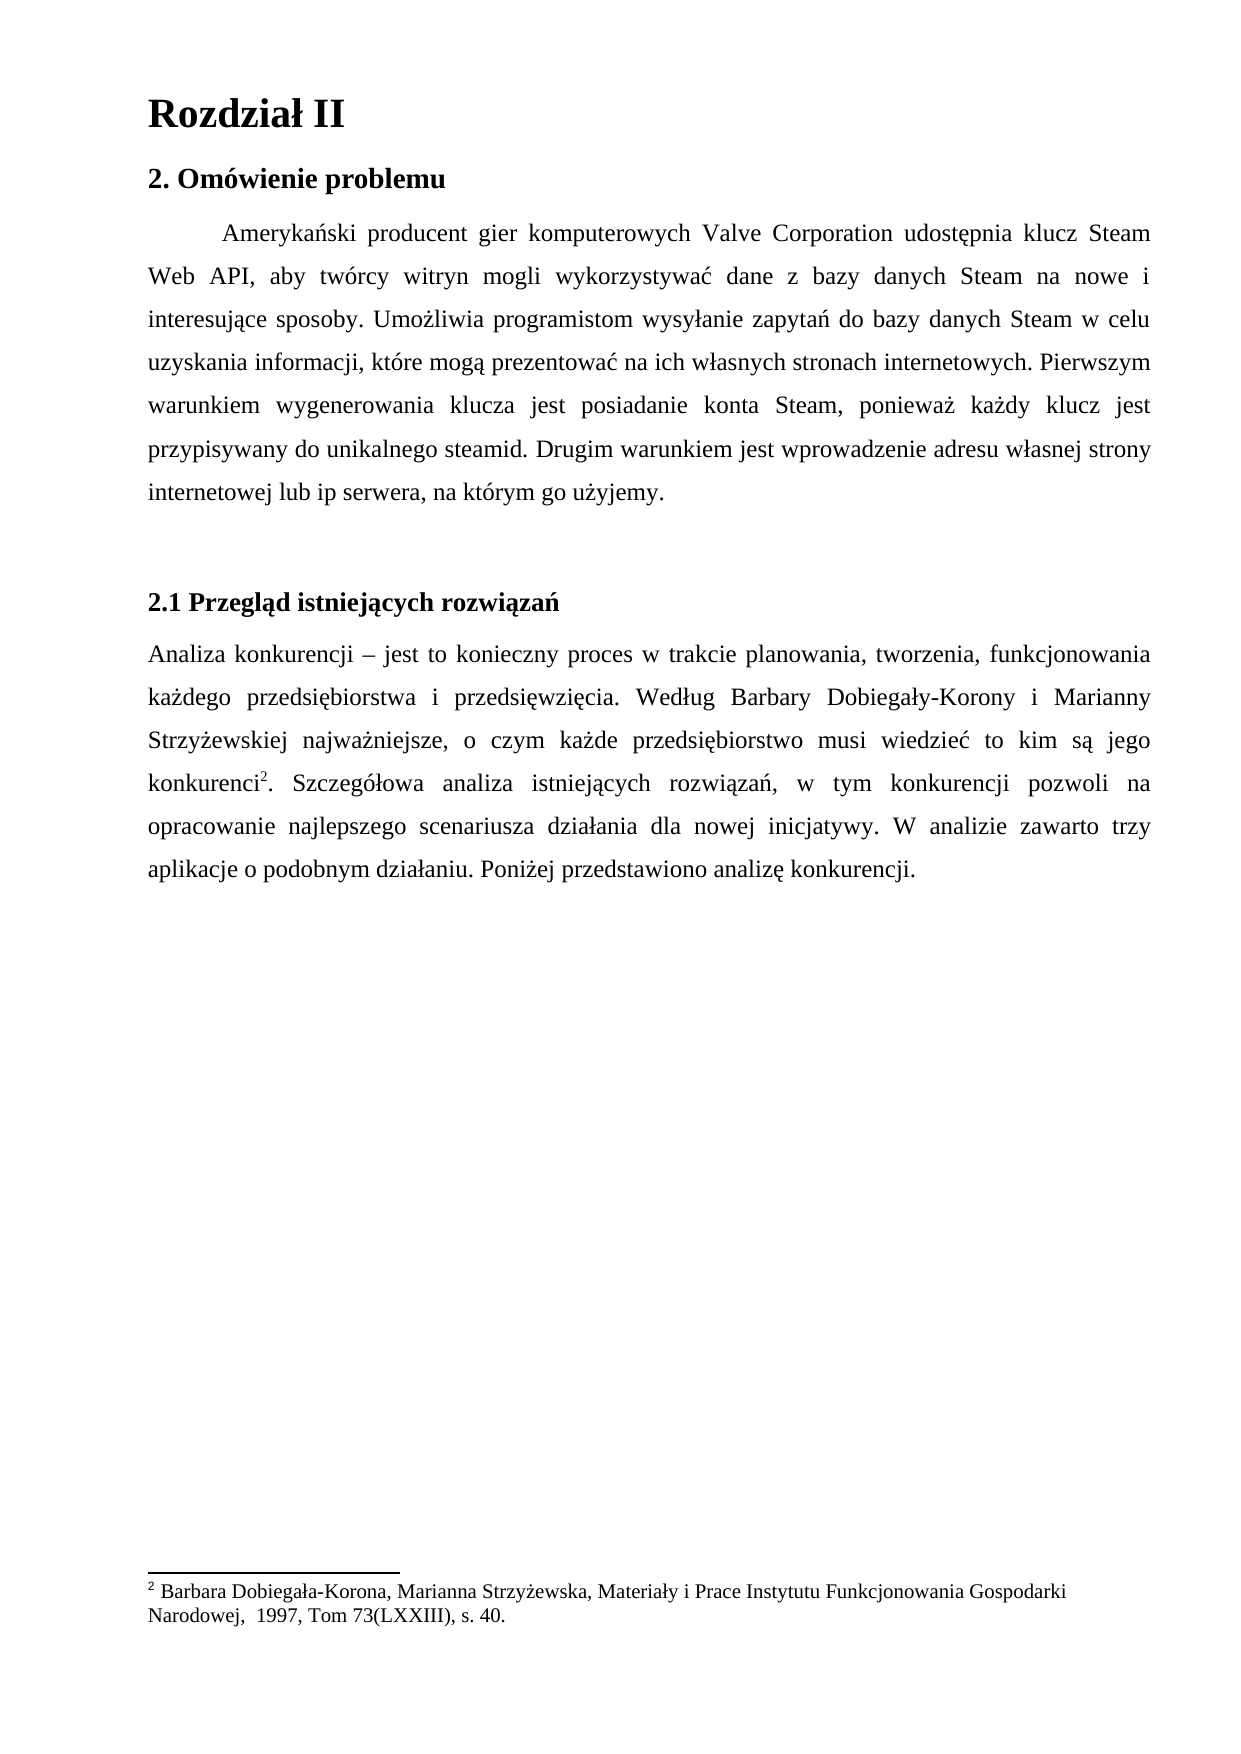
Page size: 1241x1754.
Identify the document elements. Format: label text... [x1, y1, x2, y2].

subtitle 2.1 Przegląd istniejących rozwiązań [148, 586, 1152, 617]
subtitle Rozdział II [148, 89, 1152, 137]
subtitle 2. Omówienie problemu [148, 162, 1152, 195]
text Analiza konkurencji – jest to konieczny proces w trakcie planowania, tworzenia, funkcjonowania każdego przedsiębiorstwa i przedsięwzięcia. Według Barbary Dobiegały-Korony i Marianny Strzyżewskiej najważniejsze, o czym każde przedsiębiorstwo musi wiedzieć to kim są jego konkurenci. Szczegółowa analiza istniejących rozwiązań, w tym konkurencji pozwoli na opracowanie najlepszego scenariusza działania dla nowej inicjatywy. W analizie zawarto trzy aplikacje o podobnym działaniu. Poniżej przedstawiono analizę konkurencji. [148, 639, 1152, 883]
text Amerykański producent gier komputerowych Valve Corporation udostępnia klucz Steam Web API, aby twórcy witryn mogli wykorzystywać dane z bazy danych Steam na nowe i interesujące sposoby. Umożliwia programistom wysyłanie zapytań do bazy danych Steam w celu uzyskania informacji, które mogą prezentować na ich własnych stronach internetowych. Pierwszym warunkiem wygenerowania klucza jest posiadanie konta Steam, ponieważ każdy klucz jest przypisywany do unikalnego steamid. Drugim warunkiem jest wprowadzenie adresu własnej strony internetowej lub ip serwera, na którym go użyjemy. [148, 218, 1152, 506]
